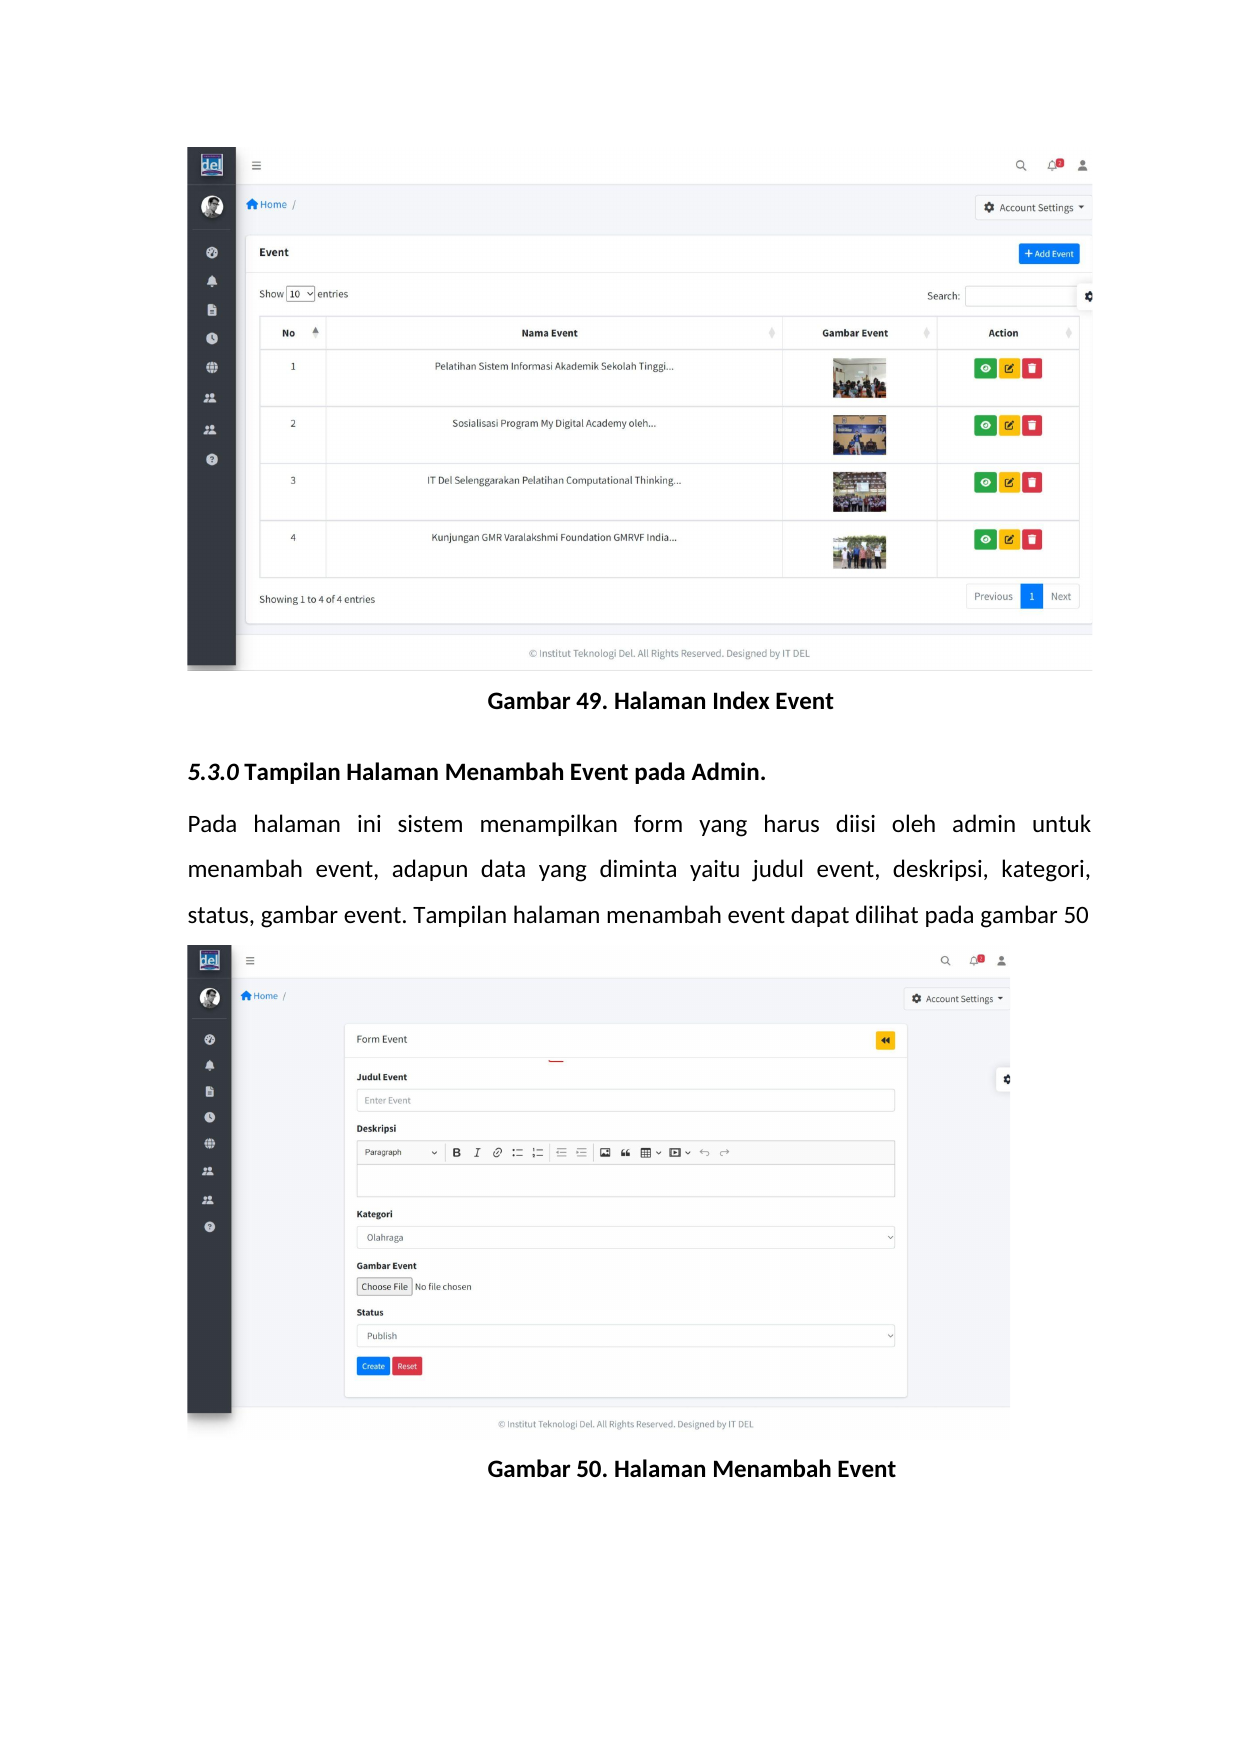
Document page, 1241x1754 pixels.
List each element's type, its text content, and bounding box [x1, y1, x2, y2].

text Gambar 49. Halaman Index Event [187, 685, 1092, 716]
subtitle 5.3.0 Tampilan Halaman Menambah Event pada Admin. [187, 756, 1092, 786]
text Gambar 50. Halaman Menambah Event [187, 1454, 1092, 1484]
text Pada halaman ini sistem menampilkan form yang harus diisi oleh admin untuk menambah event, adapun data yang diminta yaitu judul event, deskripsi, kategori, status, gambar event. Tampilan halaman menambah event dapat dilihat pada gambar 50 [187, 808, 1092, 930]
picture [187, 945, 1011, 1440]
picture [187, 147, 1093, 671]
